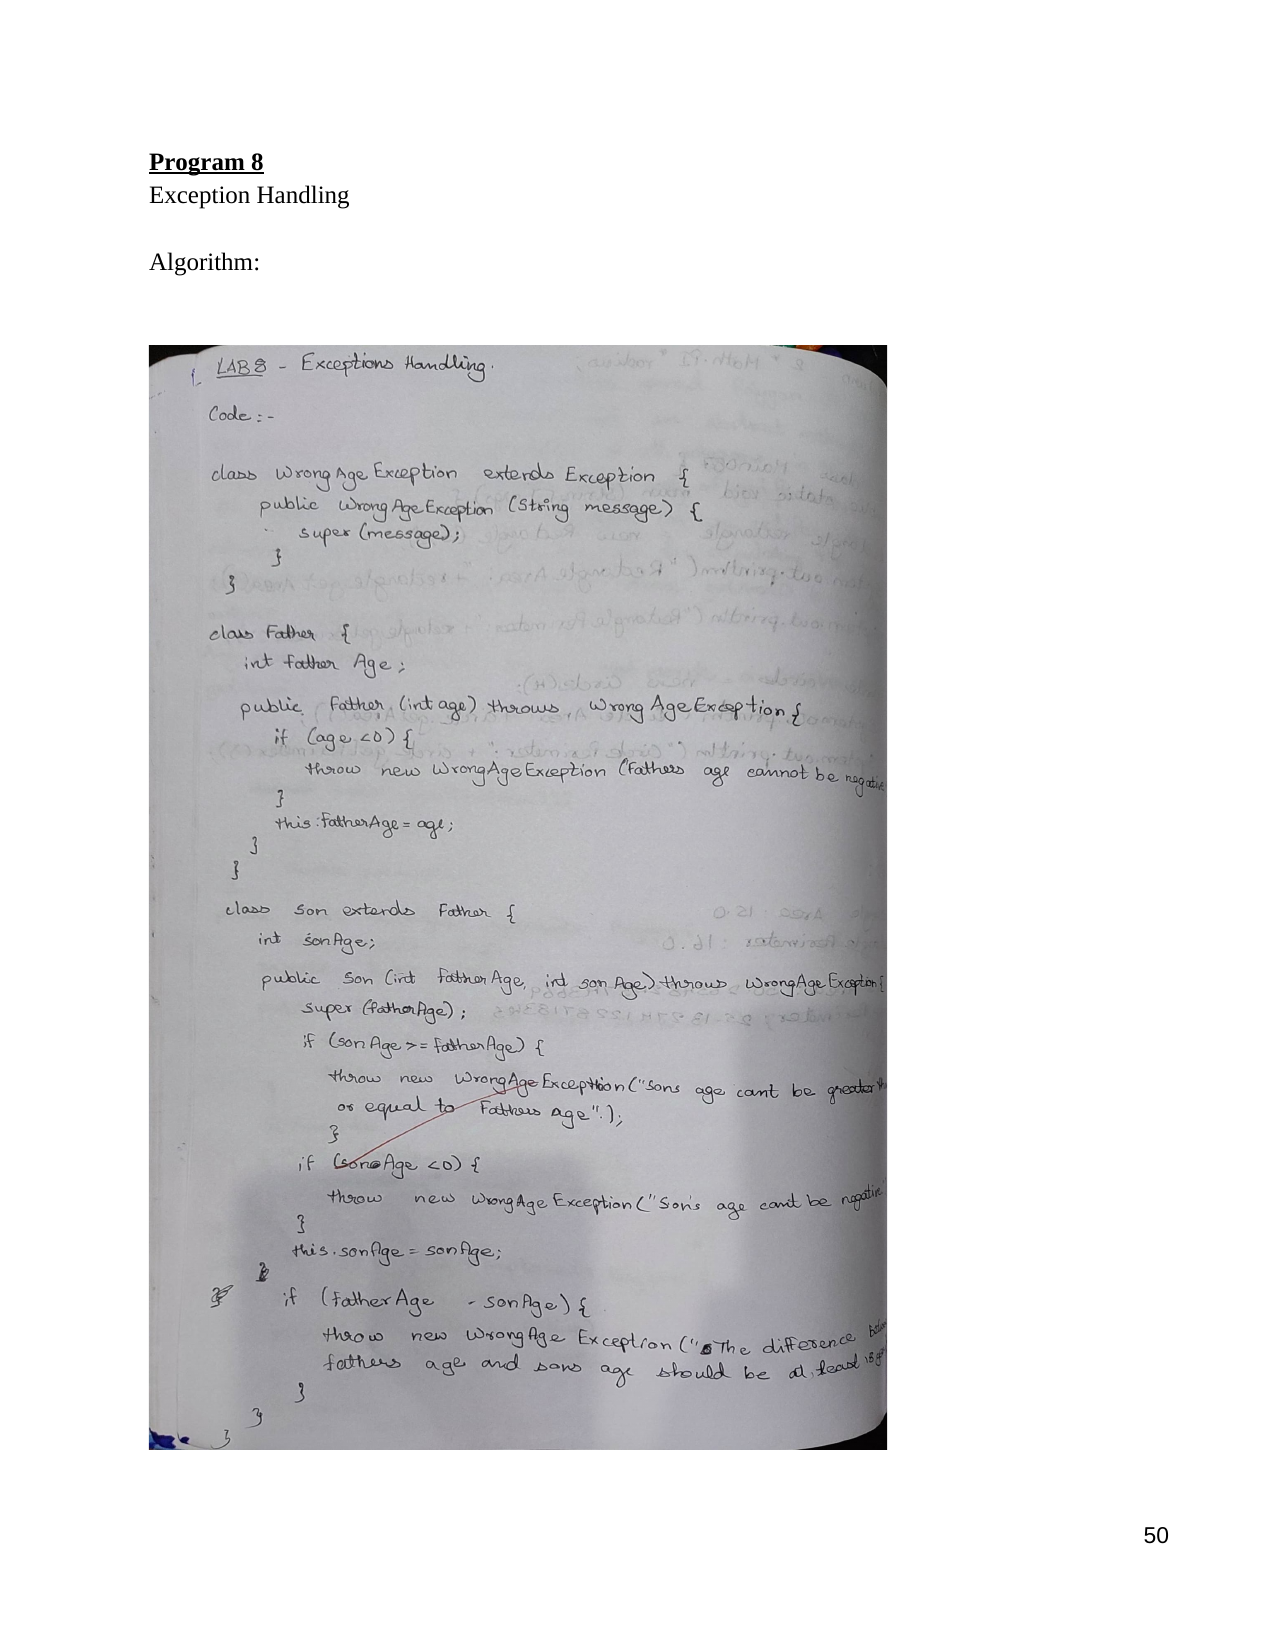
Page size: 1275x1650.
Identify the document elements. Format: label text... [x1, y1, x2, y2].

text Algorithm: [149, 247, 1169, 275]
text Program 8 [149, 147, 1169, 176]
picture [148, 345, 888, 1450]
text Exception Handling [149, 181, 1169, 209]
